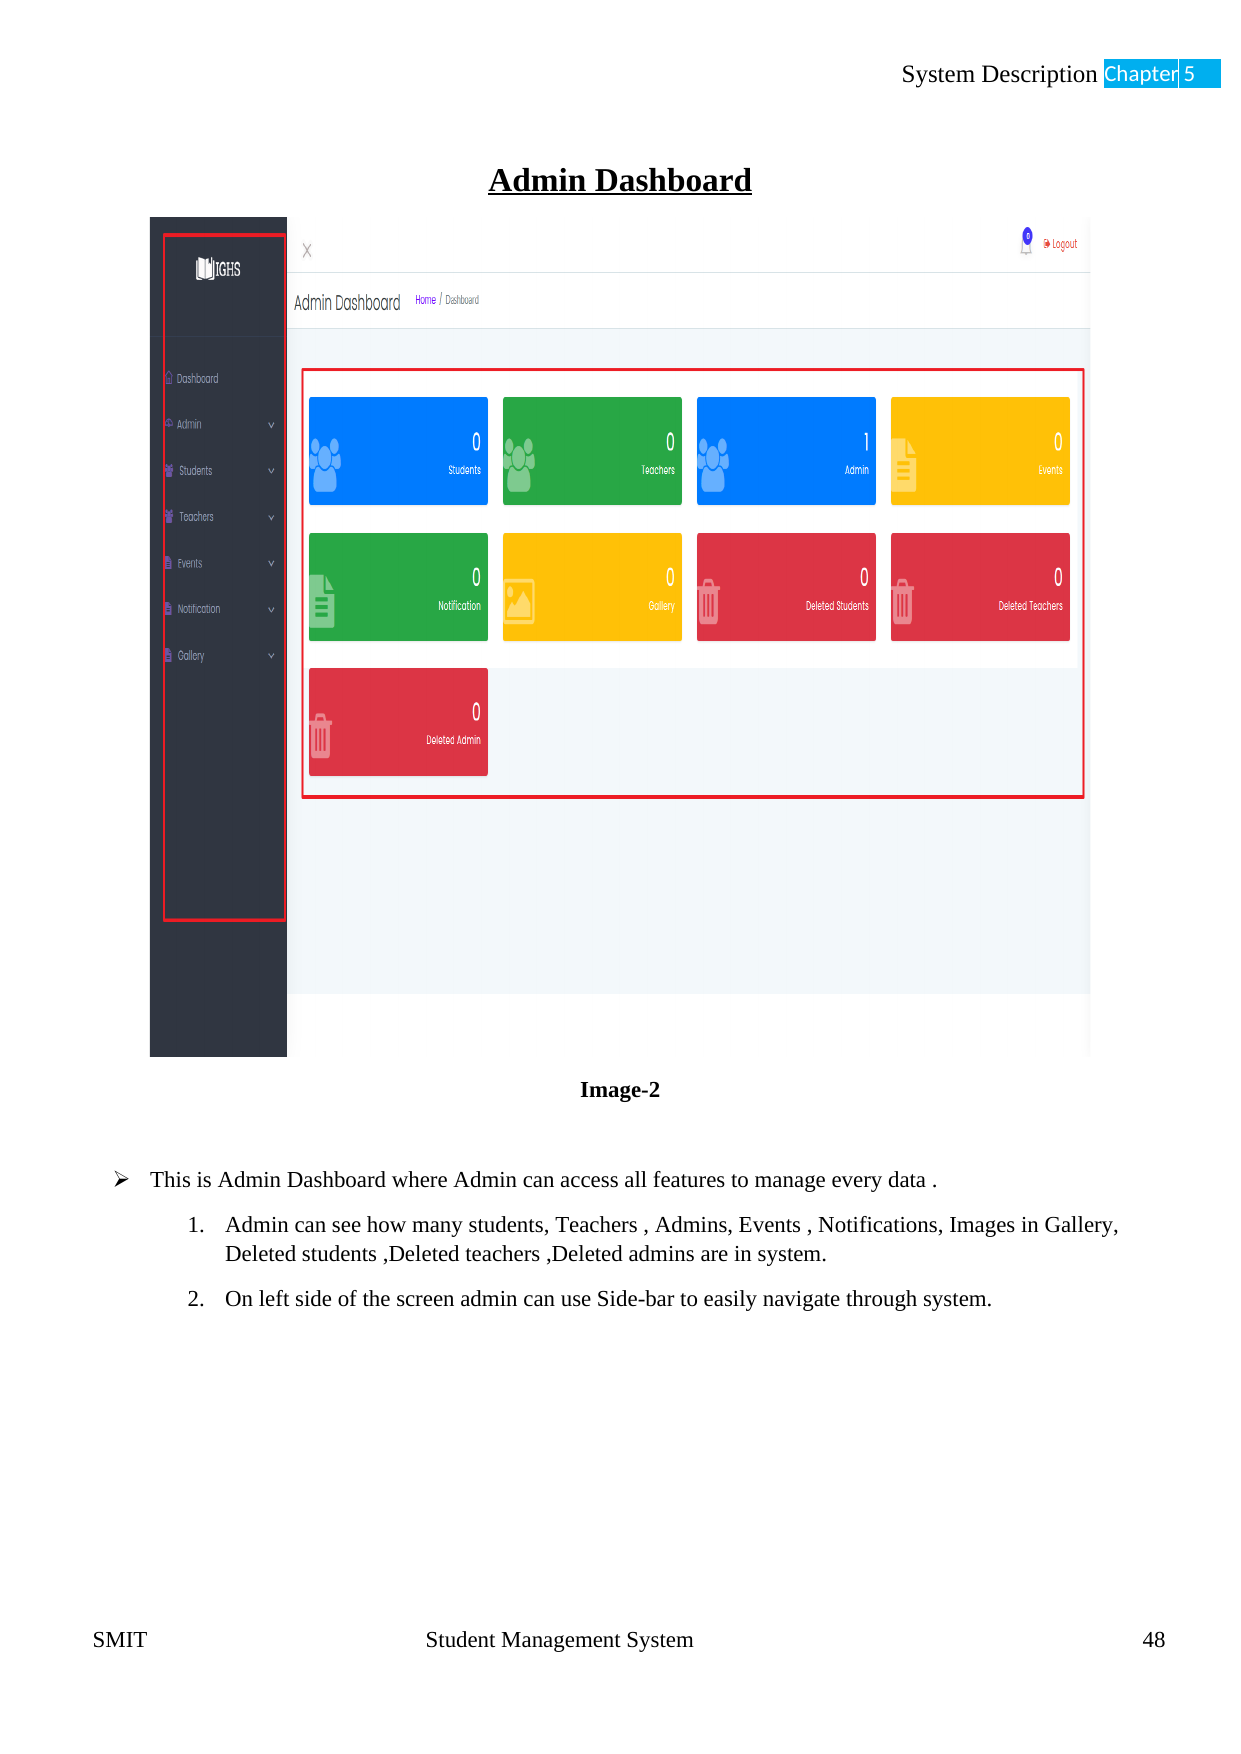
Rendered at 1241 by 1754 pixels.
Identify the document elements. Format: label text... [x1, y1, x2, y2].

picture [149, 217, 1091, 1057]
list On left side of the screen admin can use Side-bar to easily navigate through system. [187, 1285, 1165, 1311]
list Admin Dashboard [75, 160, 1165, 198]
list This is Admin Dashboard where Admin can access all features to manage every data . [112, 1166, 1165, 1192]
text Image-2 [75, 1076, 1165, 1102]
list Admin can see how many students, Teachers , Admins, Events , Notifications, Images in Gallery, Deleted students ,Deleted teachers ,Deleted admins are in system. [187, 1211, 1165, 1266]
